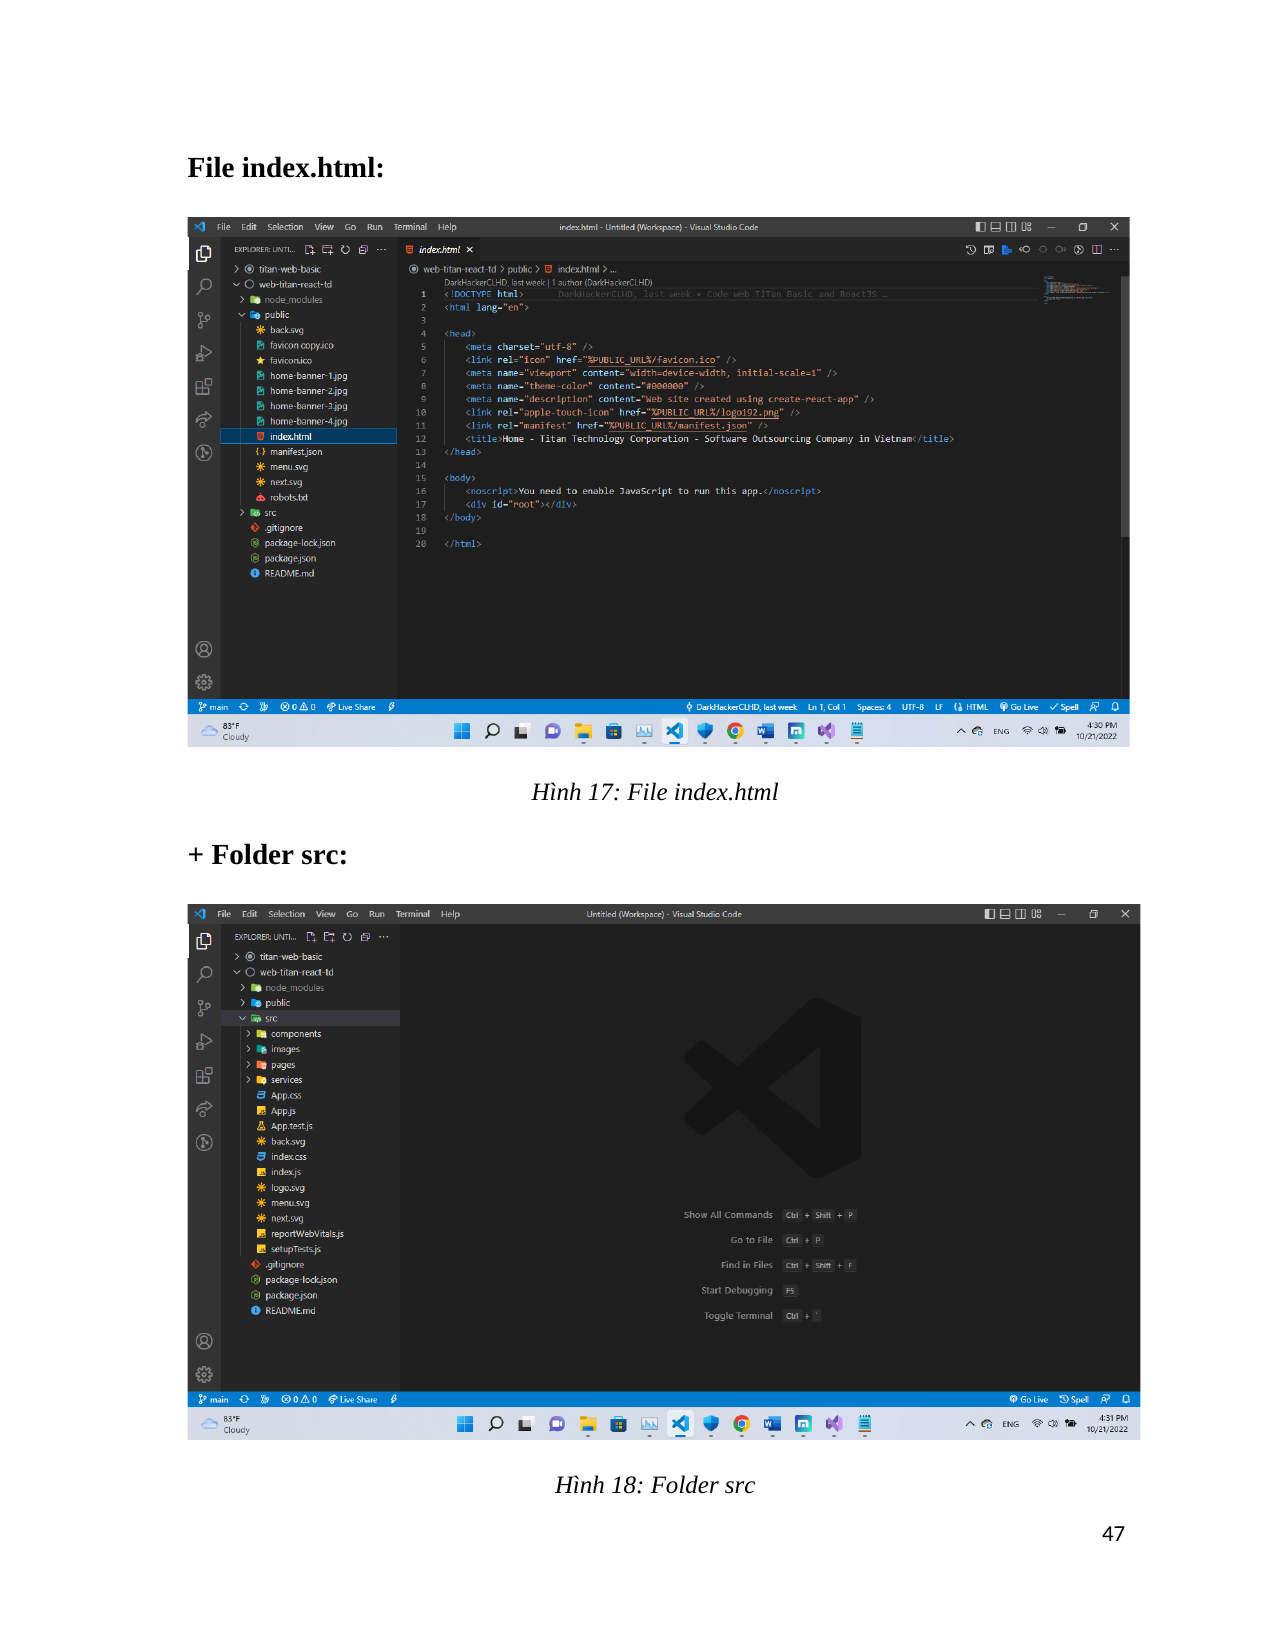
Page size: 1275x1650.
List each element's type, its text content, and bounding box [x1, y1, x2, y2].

picture [187, 904, 1141, 1440]
text File index.html: [187, 150, 1125, 183]
text Hình 17: File index.html [187, 777, 1125, 806]
text + Folder src: [187, 837, 1125, 871]
picture [187, 217, 1130, 747]
text Hình 18: Folder src [187, 1470, 1125, 1499]
